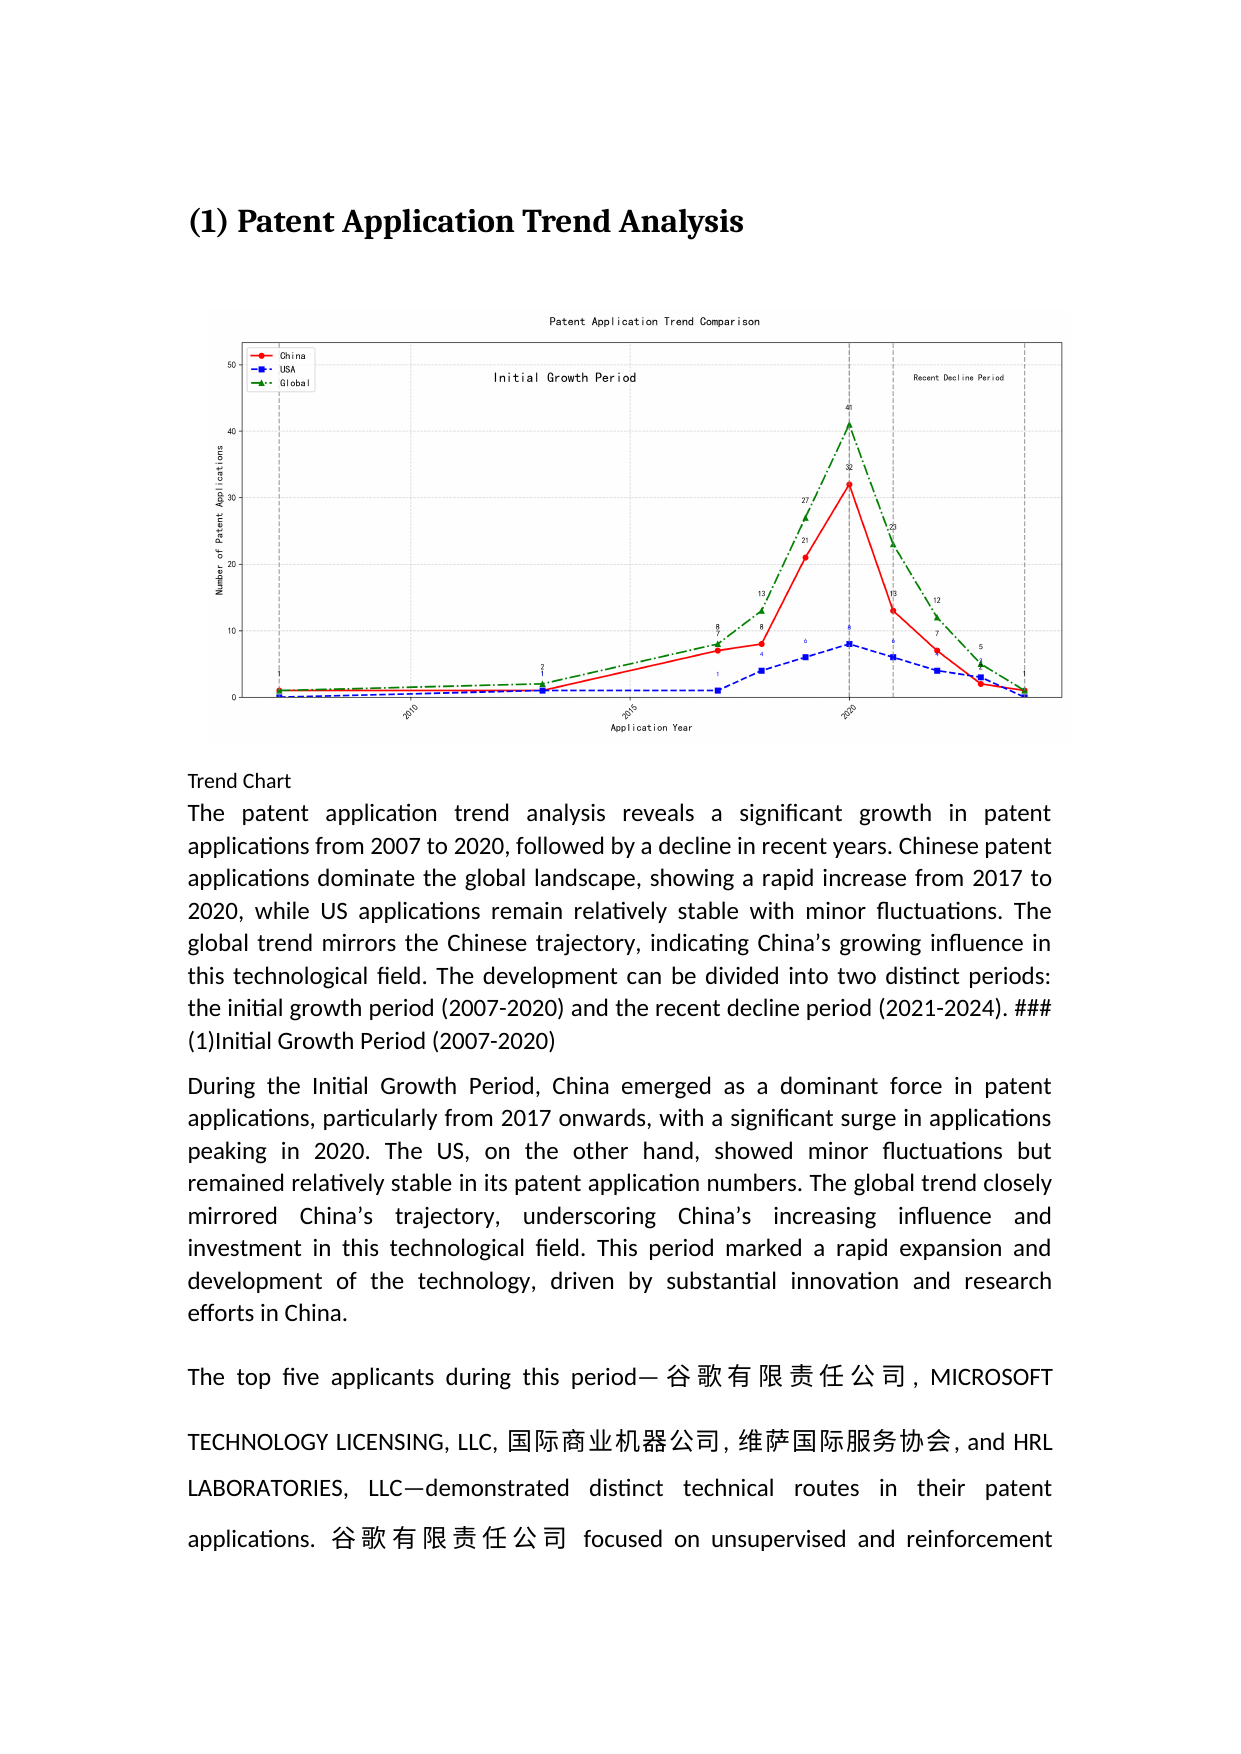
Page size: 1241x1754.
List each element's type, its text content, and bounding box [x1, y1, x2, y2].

text During the Initial Growth Period, China emerged as a dominant force in patent applications, particularly from 2017 onwards, with a significant surge in applications peaking in 2020. The US, on the other hand, showed minor fluctuations but remained relatively stable in its patent application numbers. The global trend closely mirrored China’s trajectory, underscoring China’s increasing influence and investment in this technological field. This period marked a rapid expansion and development of the technology, driven by substantial innovation and research efforts in China. [187, 1069, 1053, 1329]
text The patent application trend analysis reveals a significant growth in patent applications from 2007 to 2020, followed by a decline in recent years. Chinese patent applications dominate the global landscape, showing a rapid increase from 2017 to 2020, while US applications remain relatively stable with minor fluctuations. The global trend mirrors the Chinese trajectory, indicating China’s growing influence in this technological field. The development can be divided into two distinct periods: the initial growth period (2007-2020) and the recent decline period (2021-2024). ### (1)Initial Growth Period (2007-2020) [187, 797, 1053, 1057]
subtitle (1) Patent Application Trend Analysis [187, 189, 1053, 254]
picture [206, 309, 1071, 742]
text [187, 1342, 1053, 1569]
